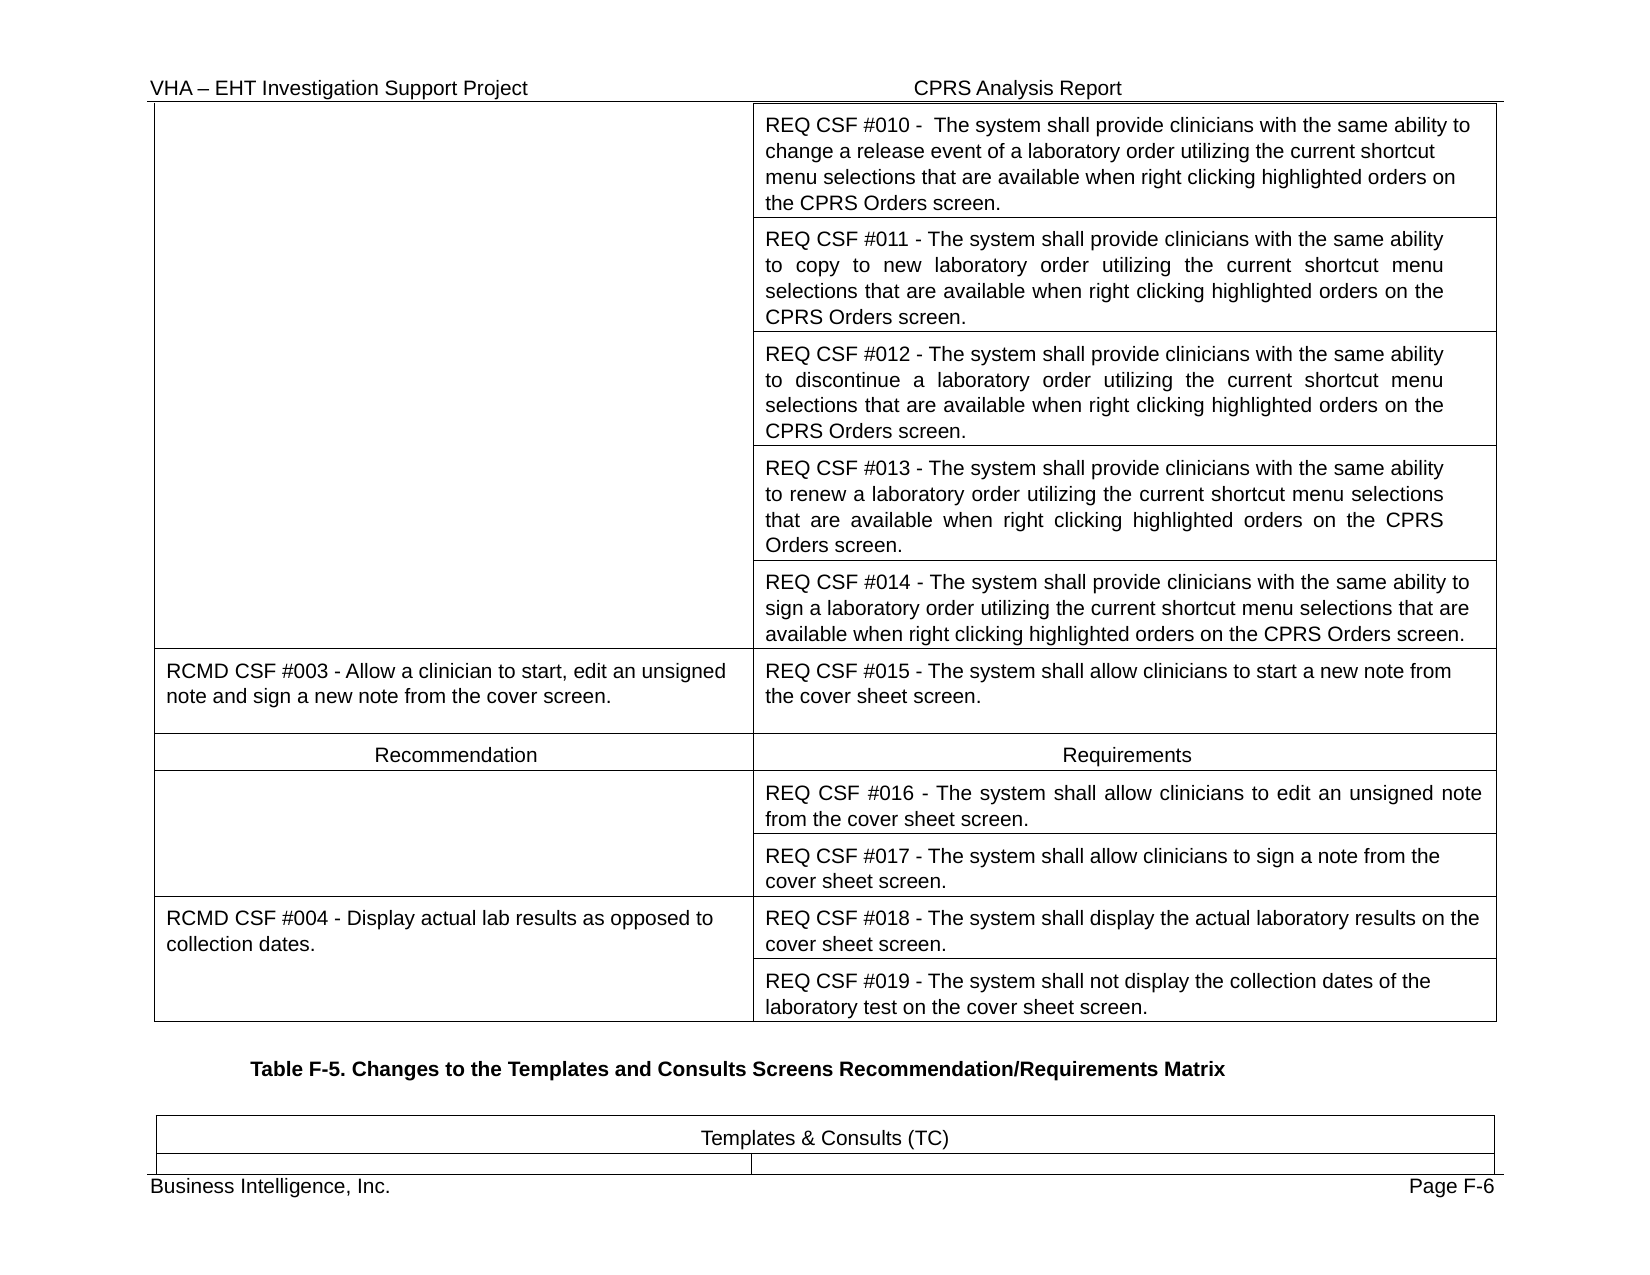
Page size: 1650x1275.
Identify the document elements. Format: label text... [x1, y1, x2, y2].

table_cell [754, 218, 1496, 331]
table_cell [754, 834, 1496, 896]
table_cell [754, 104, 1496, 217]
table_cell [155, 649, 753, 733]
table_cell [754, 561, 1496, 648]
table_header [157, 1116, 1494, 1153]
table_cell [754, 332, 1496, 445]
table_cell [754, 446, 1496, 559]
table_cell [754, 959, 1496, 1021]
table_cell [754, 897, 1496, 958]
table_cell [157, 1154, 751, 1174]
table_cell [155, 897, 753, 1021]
text Table F-5. Changes to the Templates and Consults Screens Recommendation/Requirements Matrix [150, 1056, 1226, 1080]
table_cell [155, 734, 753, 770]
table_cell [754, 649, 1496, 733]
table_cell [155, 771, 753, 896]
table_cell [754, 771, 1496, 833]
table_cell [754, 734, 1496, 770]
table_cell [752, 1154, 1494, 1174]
